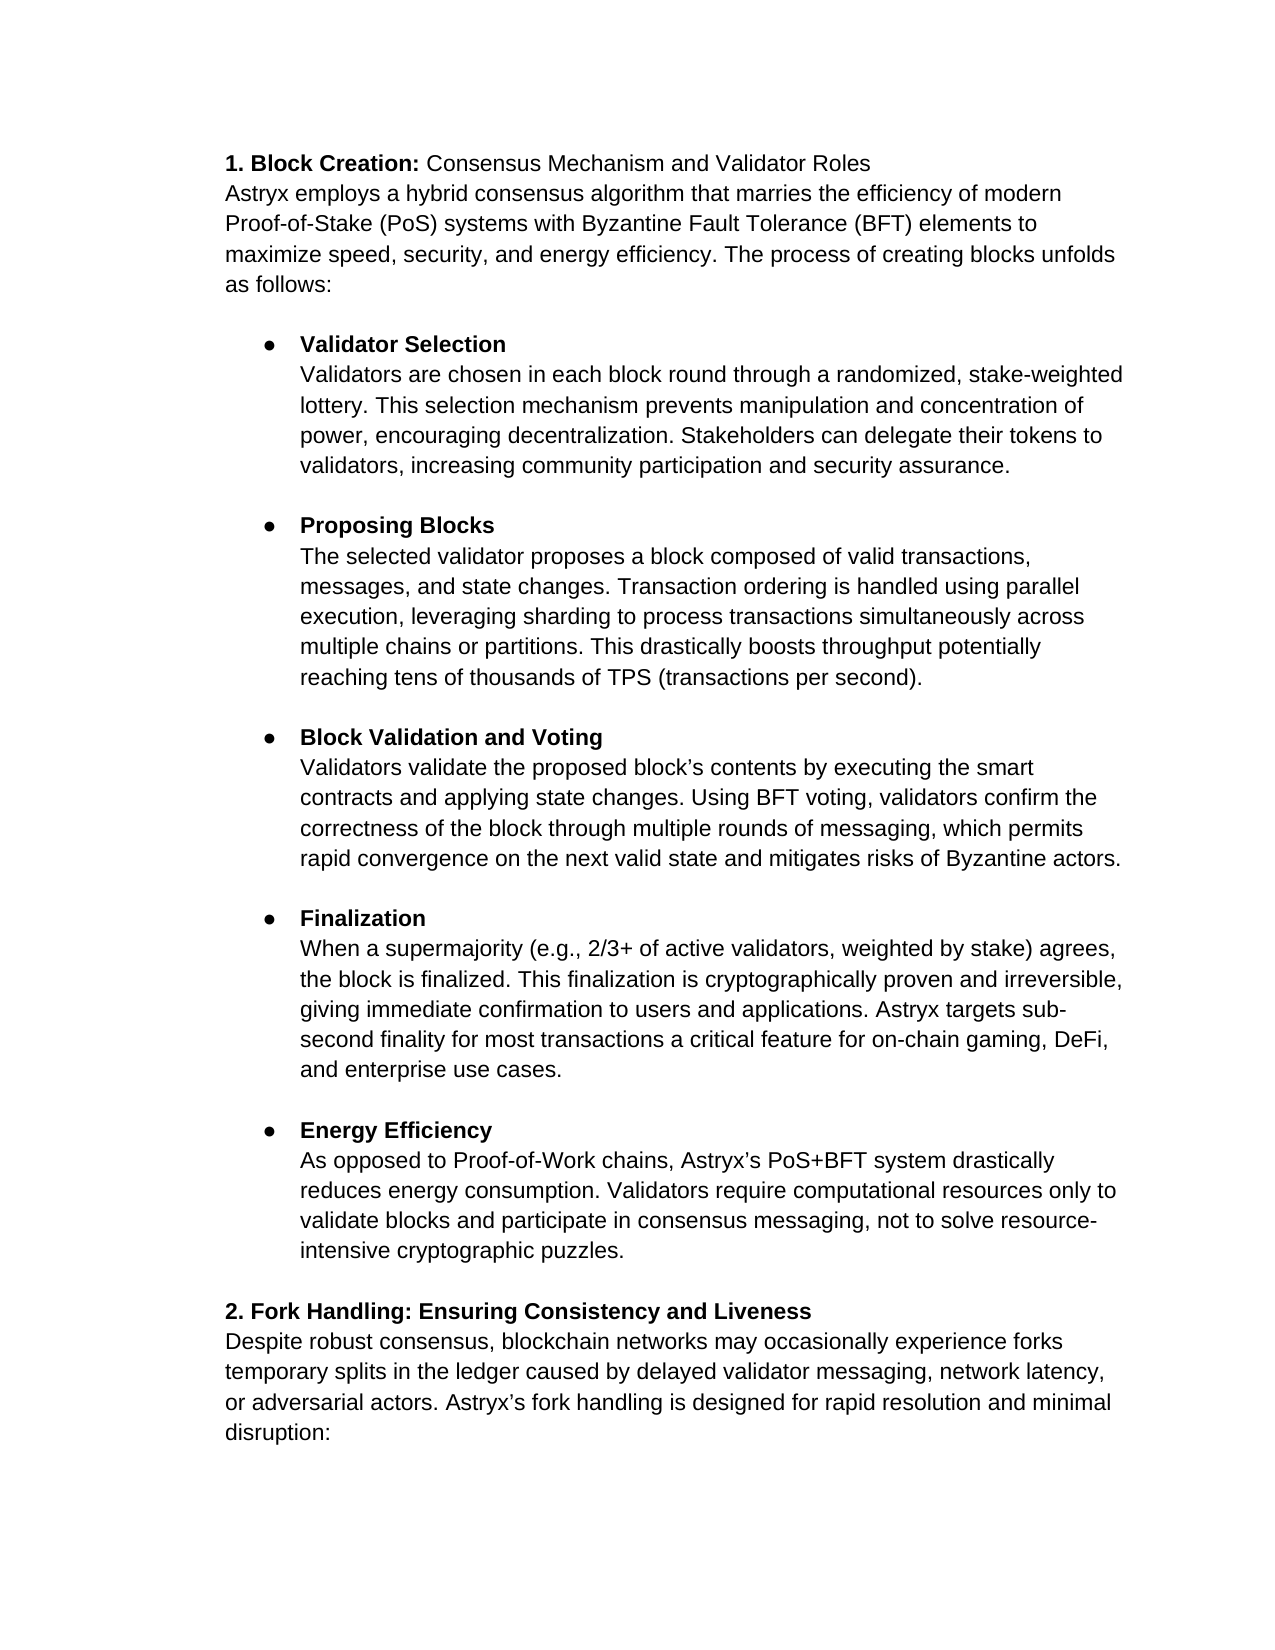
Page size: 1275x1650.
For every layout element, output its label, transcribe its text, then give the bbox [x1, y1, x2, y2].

list Energy Efficiency [262, 1117, 1125, 1143]
list Validator Selection [262, 331, 1125, 358]
text 2. Fork Handling: Ensuring Consistency and Liveness [225, 1298, 1125, 1324]
text Despite robust consensus, blockchain networks may occasionally experience forks temporary splits in the ledger caused by delayed validator messaging, network latency, or adversarial actors. Astryx’s fork handling is designed for rapid resolution and minimal disruption: [225, 1328, 1125, 1445]
text Validators are chosen in each block round through a randomized, stake-weighted lottery. This selection mechanism prevents manipulation and concentration of power, encouraging decentralization. Stakeholders can delegate their tokens to validators, increasing community participation and security assurance. [300, 361, 1125, 478]
text As opposed to Proof-of-Work chains, Astryx’s PoS+BFT system drastically reduces energy consumption. Validators require computational resources only to validate blocks and participate in consensus messaging, not to solve resource-intensive cryptographic puzzles. [300, 1147, 1125, 1264]
text When a supermajority (e.g., 2/3+ of active validators, weighted by stake) agrees, the block is finalized. This finalization is cryptographically proven and irreversible, giving immediate confirmation to users and applications. Astryx targets sub-second finality for most transactions a critical feature for on-chain gaming, DeFi, and enterprise use cases. [300, 935, 1125, 1083]
list Block Validation and Voting [262, 724, 1125, 750]
text Validators validate the proposed block’s contents by executing the smart contracts and applying state changes. Using BFT voting, validators confirm the correctness of the block through multiple rounds of messaging, which permits rapid convergence on the next valid state and mitigates risks of Byzantine actors. [300, 754, 1125, 871]
list Finalization [262, 905, 1125, 932]
text 1. Block Creation: Consensus Mechanism and Validator Roles [225, 150, 1125, 176]
text The selected validator proposes a block composed of valid transactions, messages, and state changes. Transaction ordering is handled using parallel execution, leveraging sharding to process transactions simultaneously across multiple chains or partitions. This drastically boosts throughput potentially reaching tens of thousands of TPS (transactions per second). [300, 543, 1125, 690]
list Proposing Blocks [262, 512, 1125, 539]
text Astryx employs a hybrid consensus algorithm that marries the efficiency of modern Proof-of-Stake (PoS) systems with Byzantine Fault Tolerance (BFT) elements to maximize speed, security, and energy efficiency. The process of creating blocks unfolds as follows: [225, 180, 1125, 297]
